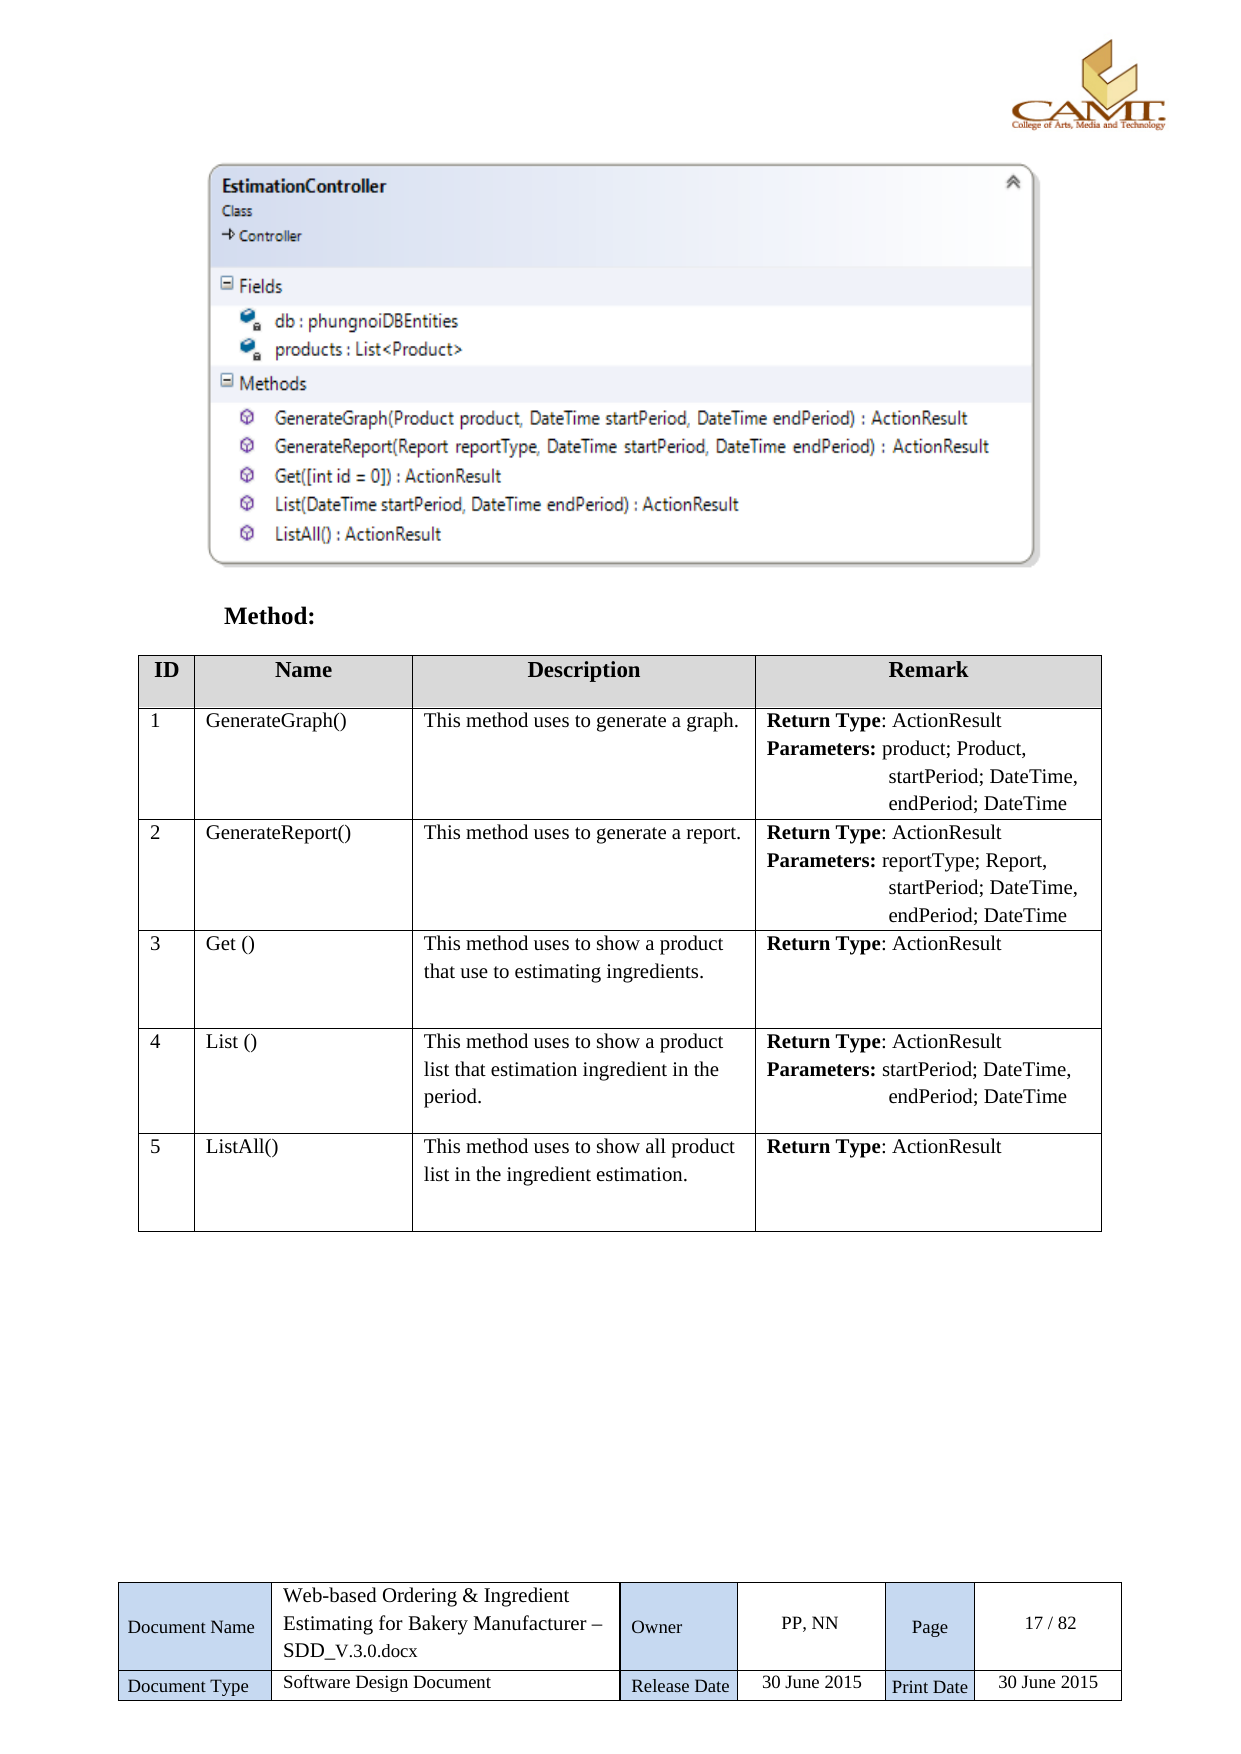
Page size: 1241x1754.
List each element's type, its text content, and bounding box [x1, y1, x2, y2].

table_cell Return Type: ActionResult Parameters: reportType; Report, startPeriod; DateTime, endPeriod; DateTime [756, 820, 1101, 930]
table_cell Return Type: ActionResult Parameters: product; Product, startPeriod; DateTime, endPeriod; DateTime [756, 709, 1101, 819]
table_cell Return Type: ActionResult [756, 931, 1101, 1028]
table_cell Return Type: ActionResult Parameters: startPeriod; DateTime, endPeriod; DateTime [756, 1029, 1101, 1133]
table_header Remark [756, 656, 1101, 707]
table_header ID [139, 656, 194, 707]
table_header Name [195, 656, 412, 707]
table_cell This method uses to generate a graph. [413, 709, 755, 819]
picture [195, 150, 1045, 577]
table_cell ListAll() [195, 1134, 412, 1231]
table_cell This method uses to show a product list that estimation ingredient in the period. [413, 1029, 755, 1133]
table_cell This method uses to show a product that use to estimating ingredients. [413, 931, 755, 1028]
table_cell 4 [139, 1029, 194, 1133]
table_cell 1 [139, 709, 194, 819]
table_cell This method uses to generate a report. [413, 820, 755, 930]
table_cell Return Type: ActionResult [756, 1134, 1101, 1231]
picture [1003, 32, 1170, 132]
table_cell GenerateReport() [195, 820, 412, 930]
text Method: [150, 601, 1090, 630]
table_cell GenerateGraph() [195, 709, 412, 819]
table_cell 3 [139, 931, 194, 1028]
table_cell This method uses to show all product list in the ingredient estimation. [413, 1134, 755, 1231]
table_header Description [413, 656, 755, 707]
table_cell 2 [139, 820, 194, 930]
table_cell Get () [195, 931, 412, 1028]
table_cell List () [195, 1029, 412, 1133]
table_cell 5 [139, 1134, 194, 1231]
